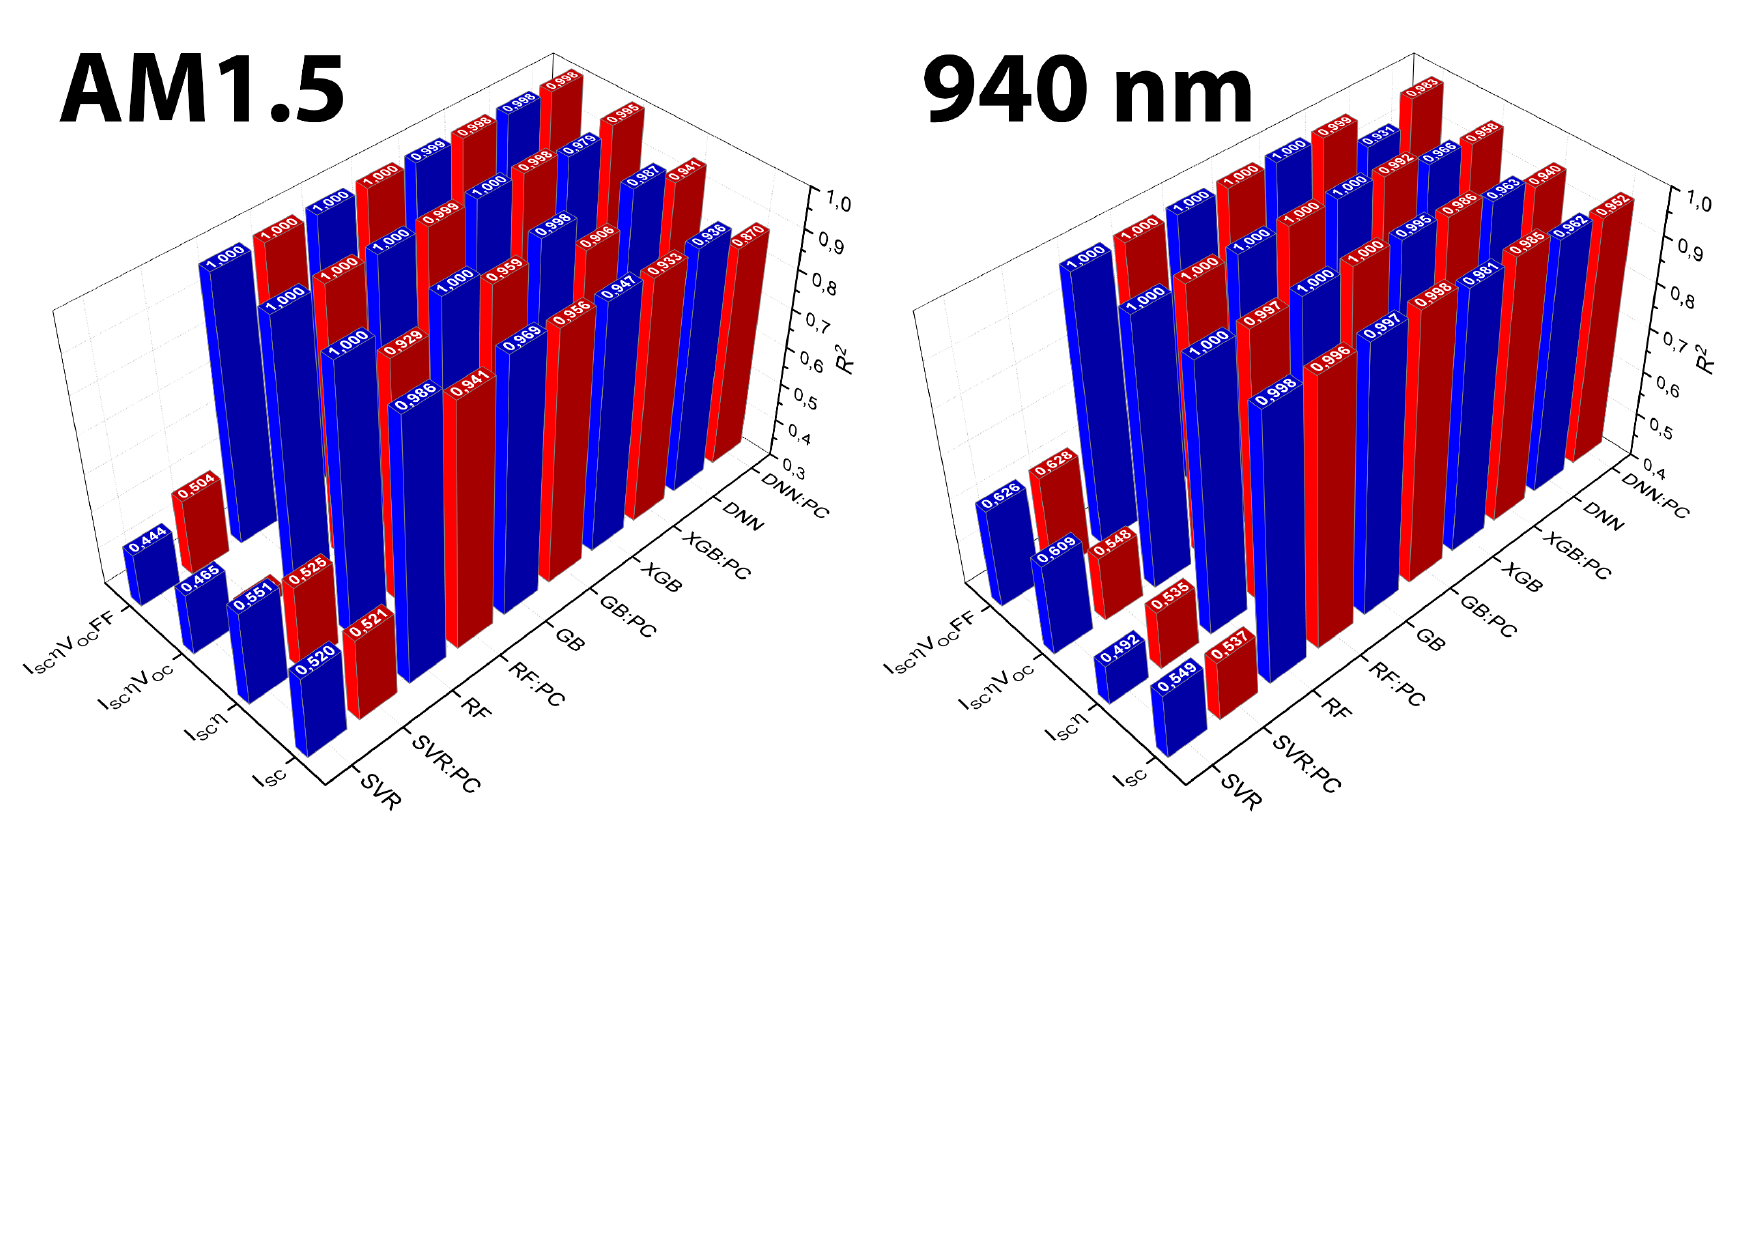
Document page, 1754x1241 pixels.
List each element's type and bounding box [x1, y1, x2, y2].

picture [18, 14, 1739, 824]
